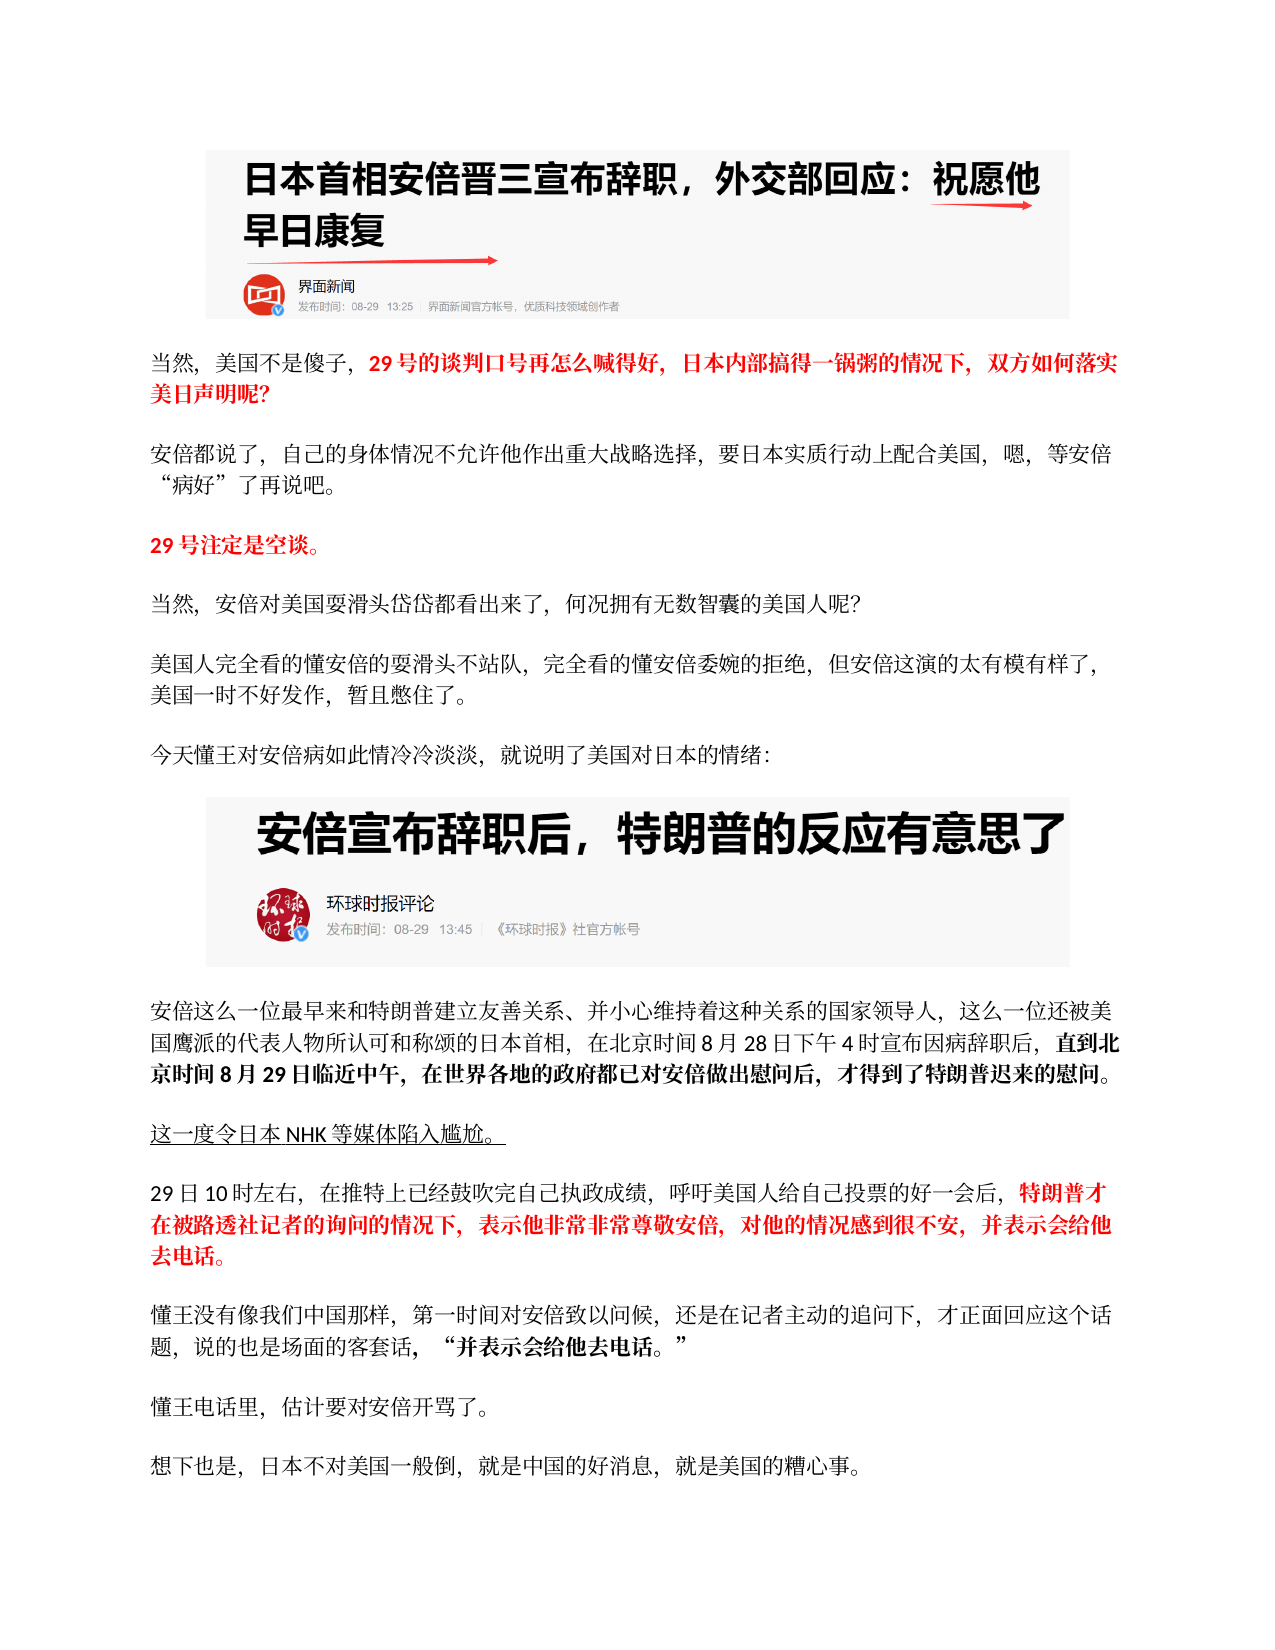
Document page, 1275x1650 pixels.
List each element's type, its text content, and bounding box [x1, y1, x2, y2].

text 29日10时左右，在推特上已经鼓吹完自己执政成绩，呼吁美国人给自己投票的好一会后，特朗普才在被路透社记者的询问的情况下，表示他非常非常尊敬安倍，对他的情况感到很不安，并表示会给他去电话。 [150, 1176, 1125, 1271]
text 懂王没有像我们中国那样，第一时间对安倍致以问候，还是在记者主动的追问下，才正面回应这个话题，说的也是场面的客套话，“并表示会给他去电话。” [150, 1299, 1125, 1362]
text 这一度令日本NHK等媒体陷入尴尬。 [150, 1117, 1125, 1148]
picture [205, 150, 1070, 319]
text 想下也是，日本不对美国一般倒，就是中国的好消息，就是美国的糟心事。 [150, 1449, 1125, 1481]
text 29号注定是空谈。 [150, 528, 1125, 559]
text 安倍都说了，自己的身体情况不允许他作出重大战略选择，要日本实质行动上配合美国，嗯，等安倍“病好”了再说吧。 [150, 437, 1125, 500]
text 今天懂王对安倍病如此情冷冷淡淡，就说明了美国对日本的情绪： [150, 738, 1125, 769]
picture [205, 797, 1070, 967]
text 当然，美国不是傻子，29号的谈判口号再怎么喊得好，日本内部搞得一锅粥的情况下，双方如何落实美日声明呢？ [150, 346, 1125, 409]
text 当然，安倍对美国耍滑头岱岱都看出来了，何况拥有无数智囊的美国人呢？ [150, 587, 1125, 619]
text 美国人完全看的懂安倍的耍滑头不站队，完全看的懂安倍委婉的拒绝，但安倍这演的太有模有样了，美国一时不好发作，暂且憋住了。 [150, 647, 1125, 710]
text 懂王电话里，估计要对安倍开骂了。 [150, 1390, 1125, 1421]
text 安倍这么一位最早来和特朗普建立友善关系、并小心维持着这种关系的国家领导人，这么一位还被美国鹰派的代表人物所认可和称颂的日本首相，在北京时间8月28日下午4时宣布因病辞职后，直到北京时间8月29日临近中午，在世界各地的政府都已对安倍做出慰问后，才得到了特朗普迟来的慰问。 [150, 994, 1125, 1089]
